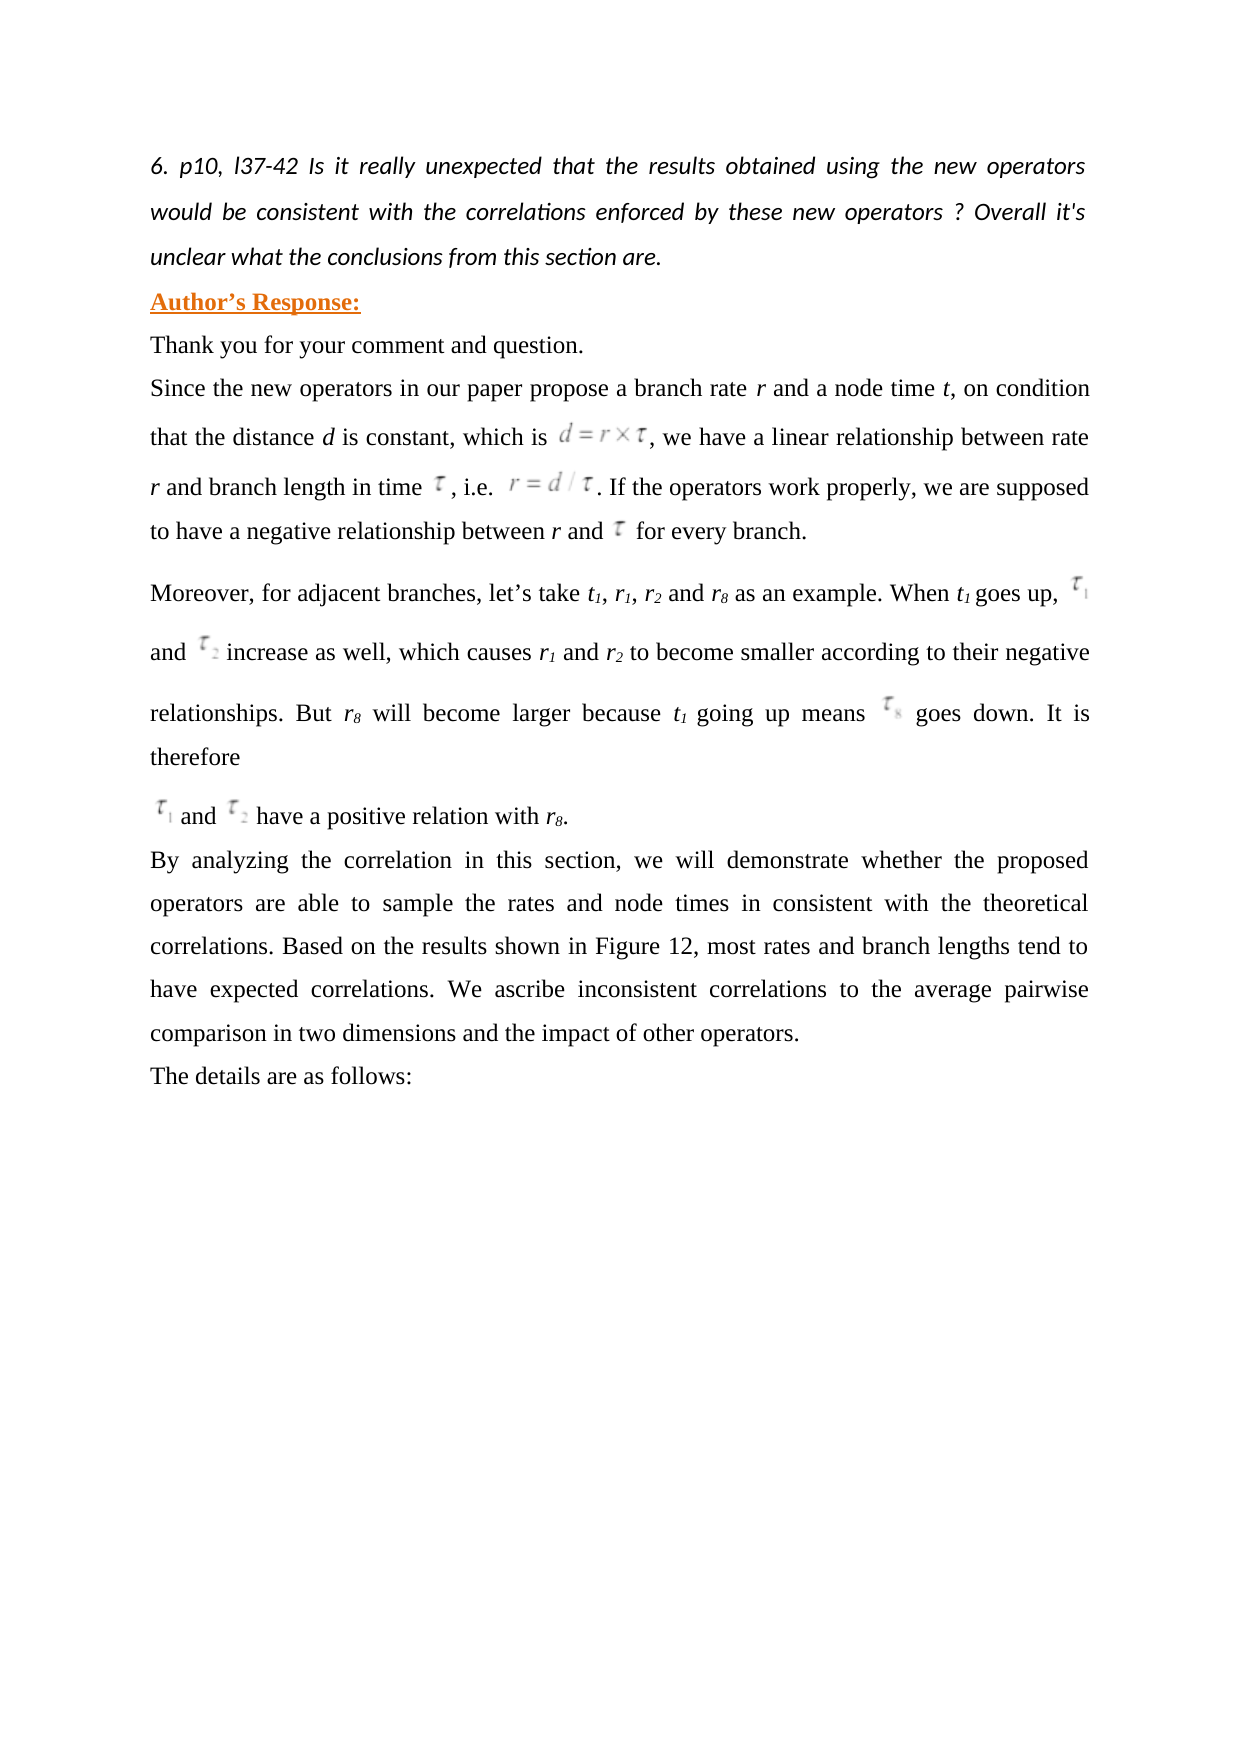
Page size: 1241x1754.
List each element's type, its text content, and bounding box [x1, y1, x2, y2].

text Thank you for your comment and question. [150, 330, 1090, 359]
text The details are as follows: [150, 1061, 1090, 1089]
text Author’s Response: [150, 287, 1090, 316]
text Since the new operators in our paper propose a branch rate r and a node time t, on condition that the distance d is constant, which is , we have a linear relationship between rate r and branch length in time , i.e. . If the operators work properly, we are supposed to have a negative relationship between r and for every branch. [150, 373, 1090, 546]
text 6. p10, l37-42 Is it really unexpected that the results obtained using the new operators would be consistent with the correlations enforced by these new operators ? Overall it's unclear what the conclusions from this section are. [150, 150, 1090, 272]
text Moreover, for adjacent branches, let’s take t1, r1, r2 and r8 as an example. When t1 goes up, and increase as well, which causes r1 and r2 to become smaller according to their negative relationships. But r8 will become larger because t1 going up means goes down. It is therefore [150, 561, 1090, 770]
text By analyzing the correlation in this section, we will demonstrate whether the proposed operators are able to sample the rates and node times in consistent with the theoretical correlations. Based on the results shown in Figure 12, most rates and branch lengths tend to have expected correlations. We ascribe inconsistent correlations to the average pairwise comparison in two dimensions and the impact of other operators. [150, 845, 1090, 1046]
text and have a positive relation with r8. [150, 785, 1090, 830]
